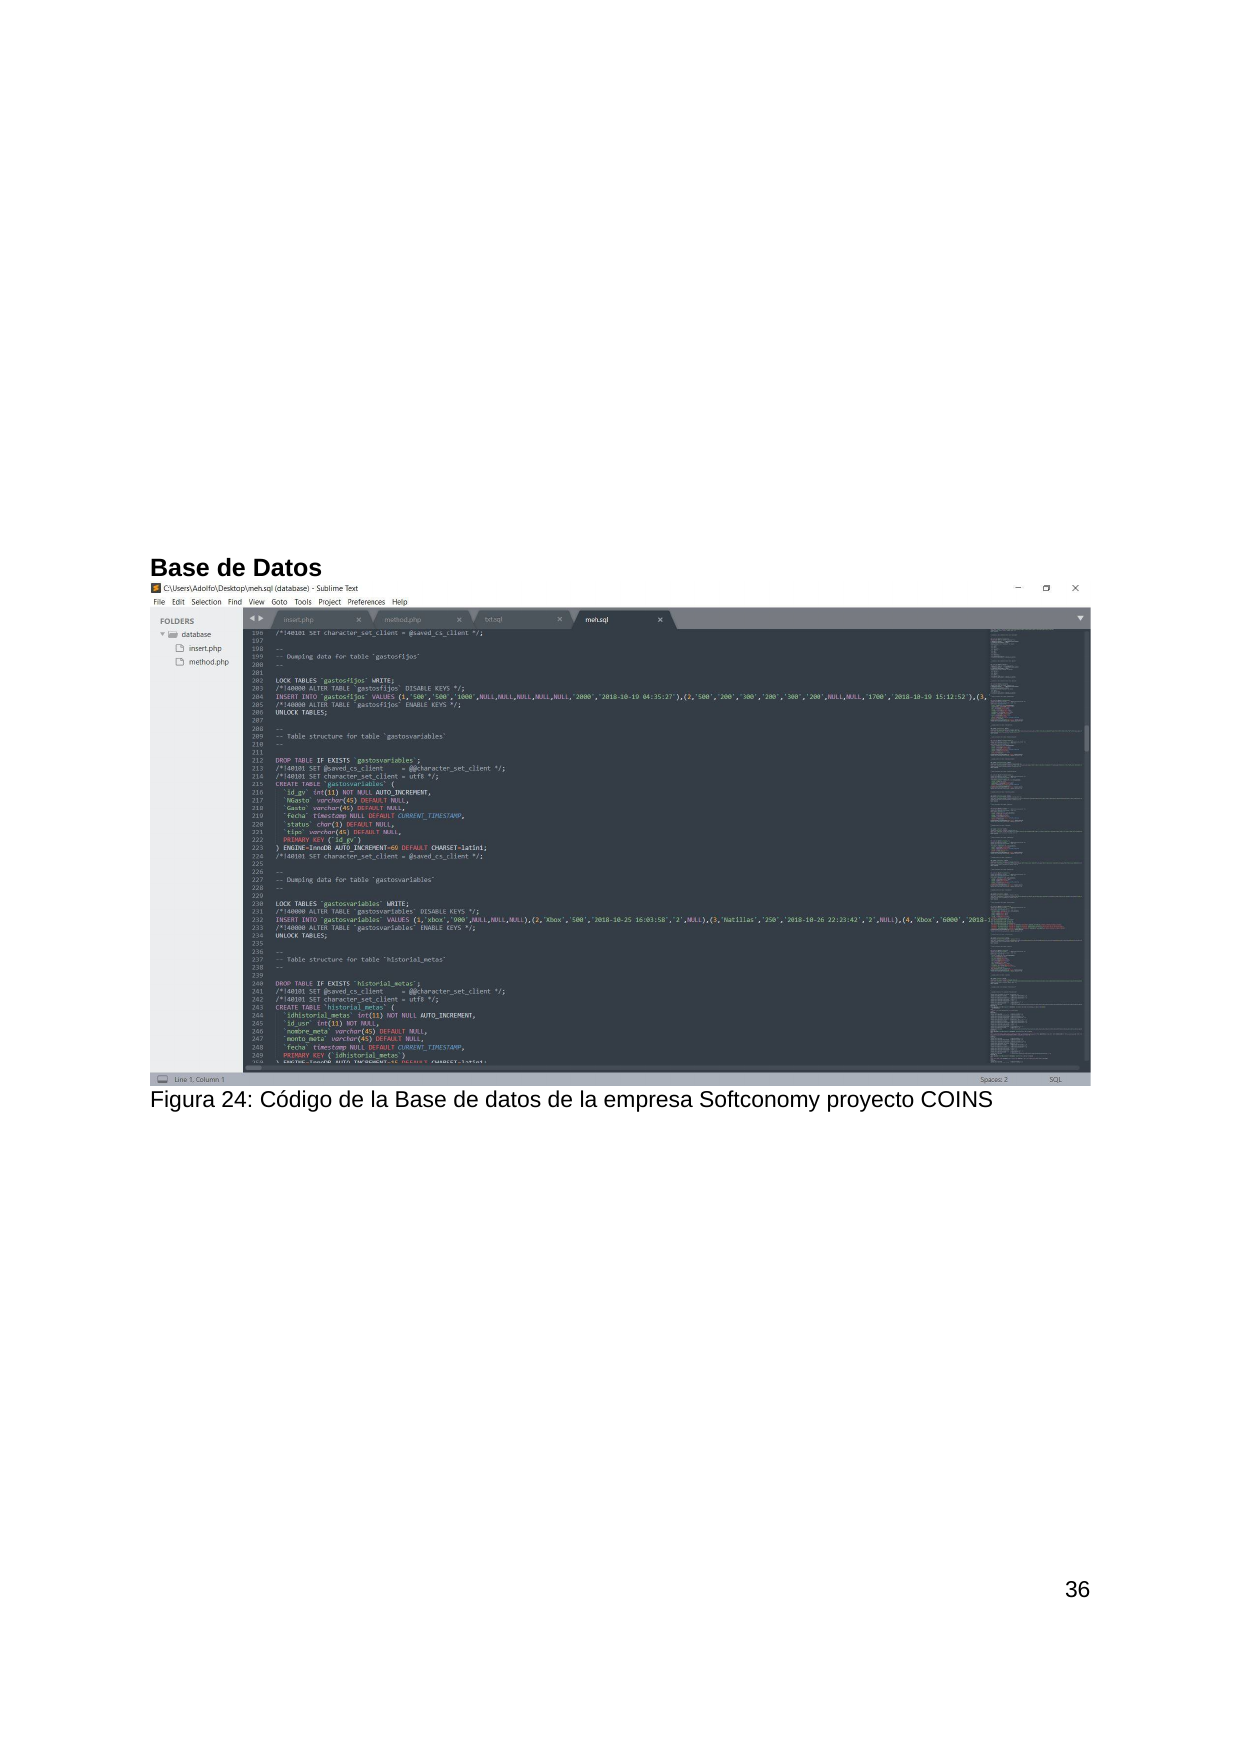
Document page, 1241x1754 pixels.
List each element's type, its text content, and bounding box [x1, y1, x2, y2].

text Figura 24: Código de la Base de datos de la empresa Softconomy proyecto COINS [150, 1086, 1090, 1112]
picture [150, 581, 1091, 1086]
text Base de Datos [150, 553, 1090, 581]
